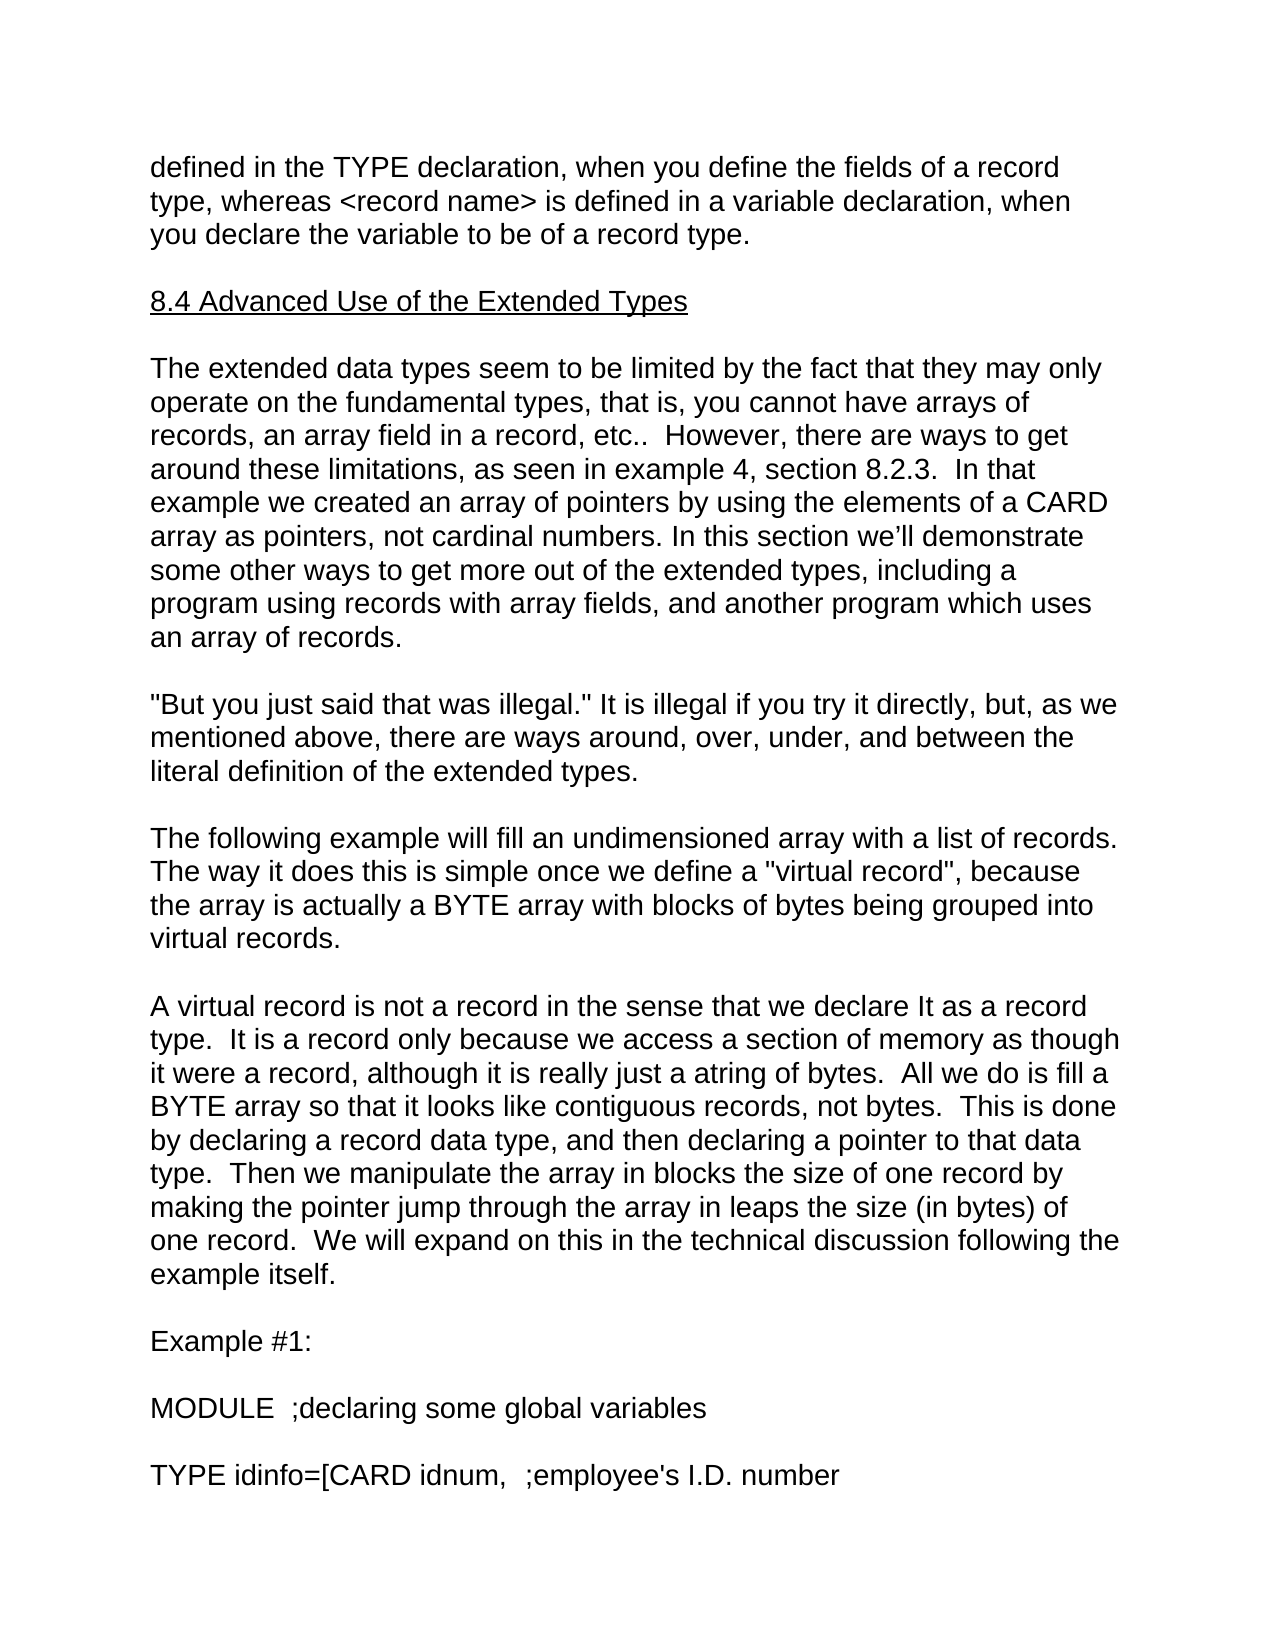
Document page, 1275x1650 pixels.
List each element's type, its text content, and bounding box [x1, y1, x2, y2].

text The following example will fill an undimensioned array with a list of records. The way it does this is simple once we define a "virtual record", because the array is actually a BYTE array with blocks of bytes being grouped into virtual records. [150, 821, 1125, 955]
text TYPE idinfo=[CARD idnum, ;employee's I.D. number [150, 1458, 1125, 1492]
text Example #1: [150, 1324, 1125, 1357]
text A virtual record is not a record in the sense that we declare It as a record type. It is a record only because we access a section of memory as though it were a record, although it is really just a atring of bytes. All we do is fill a BYTE array so that it looks like contiguous records, not bytes. This is done by declaring a record data type, and then declaring a pointer to that data type. Then we manipulate the array in blocks the size of one record by making the pointer jump through the array in leaps the size (in bytes) of one record. We will expand on this in the technical discussion following the example itself. [150, 988, 1125, 1290]
text 8.4 Advanced Use of the Extended Types [150, 284, 1125, 318]
text MODULE ;declaring some global variables [150, 1391, 1125, 1424]
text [150, 150, 1125, 251]
text The extended data types seem to be limited by the fact that they may only operate on the fundamental types, that is, you cannot have arrays of records, an array field in a record, etc.. However, there are ways to get around these limitations, as seen in example 4, section 8.2.3. In that example we created an array of pointers by using the elements of a CARD array as pointers, not cardinal numbers. In this section we’ll demonstrate some other ways to get more out of the extended types, including a program using records with array fields, and another program which uses an array of records. [150, 351, 1125, 653]
text "But you just said that was illegal." It is illegal if you try it directly, but, as we mentioned above, there are ways around, over, under, and between the literal definition of the extended types. [150, 687, 1125, 787]
